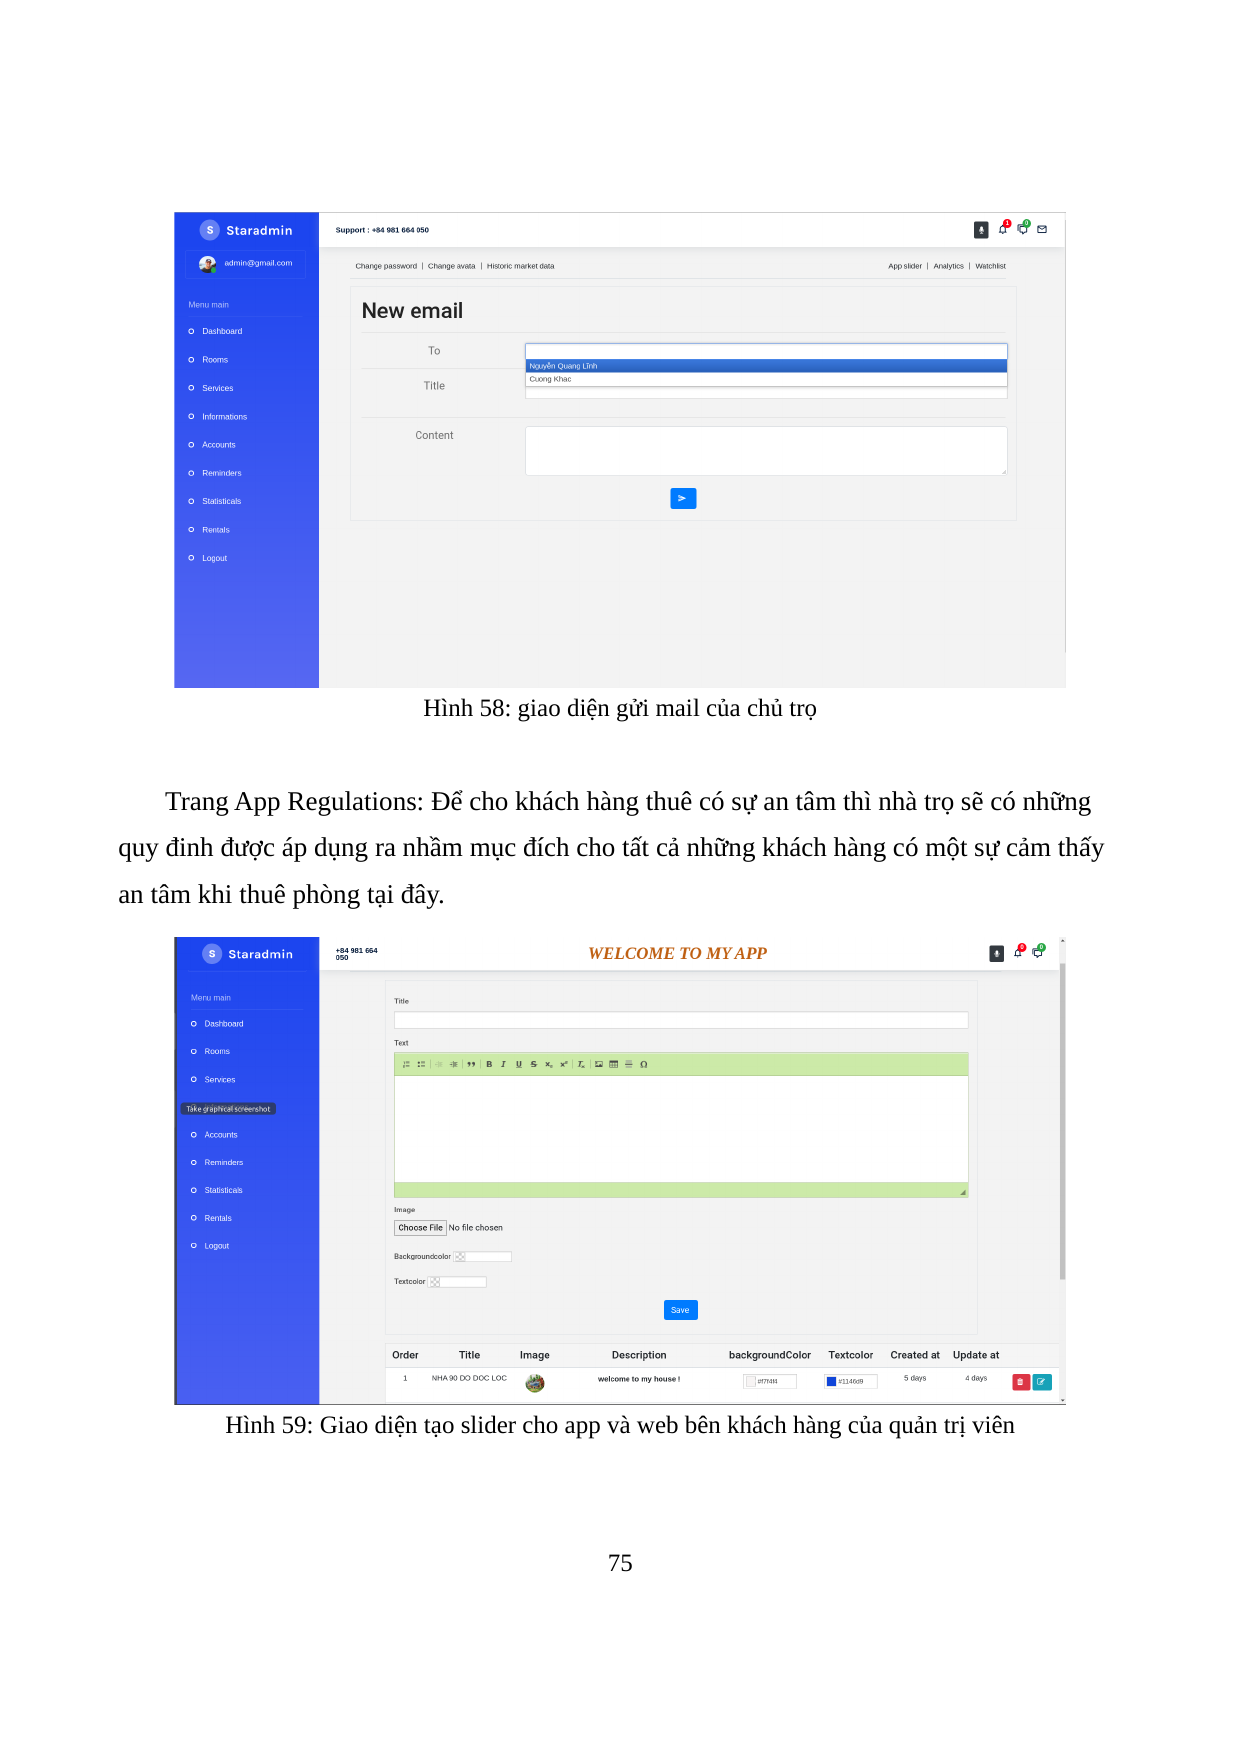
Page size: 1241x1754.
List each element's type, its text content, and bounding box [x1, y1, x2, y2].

picture [174, 937, 1066, 1405]
text Trang App Regulations: Để cho khách hàng thuê có sự an tâm thì nhà trọ sẽ có những quy đinh được áp dụng ra nhầm mục đích cho tất cả những khách hàng có một sự cảm thấy an tâm khi thuê phòng tại đây. [118, 784, 1122, 909]
picture [174, 212, 1066, 688]
